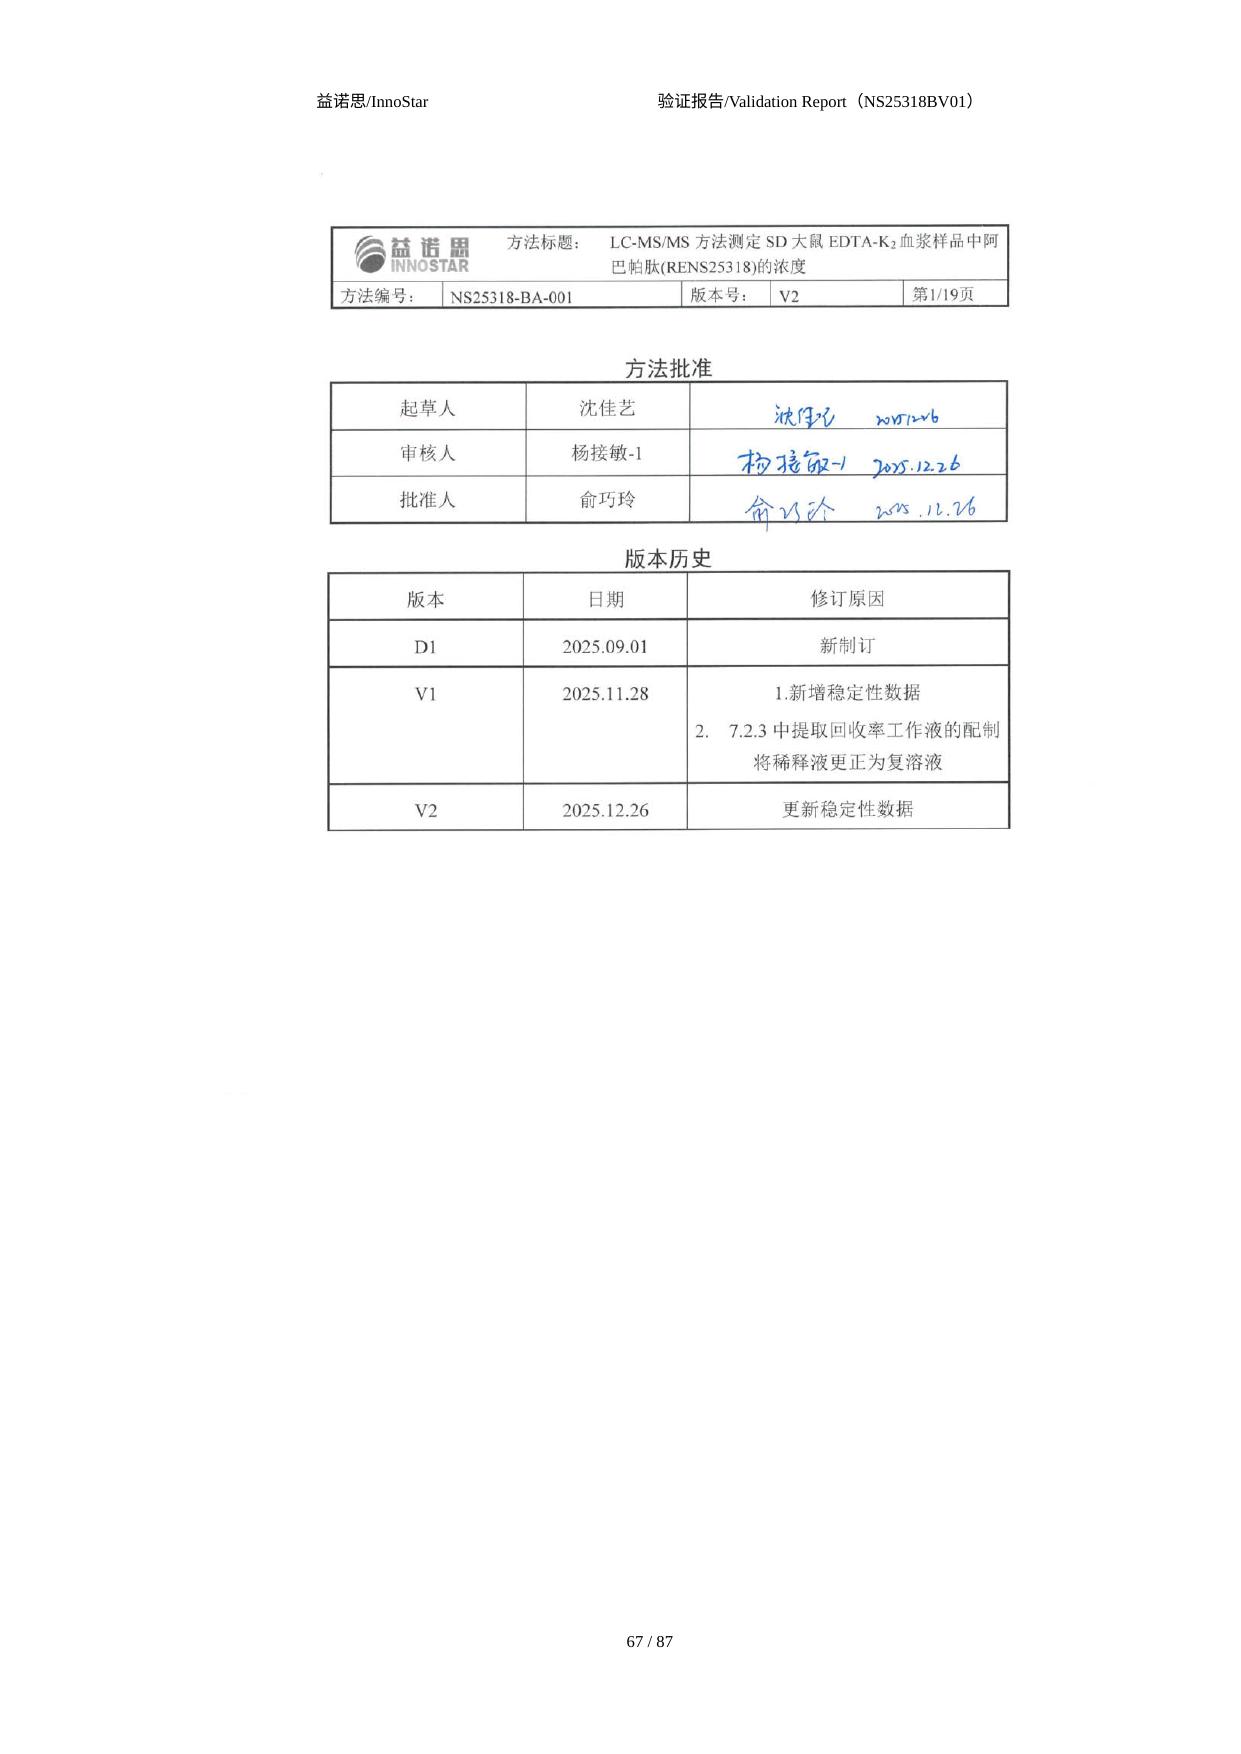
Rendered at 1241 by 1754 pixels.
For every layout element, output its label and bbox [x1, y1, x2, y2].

picture [177, 147, 1123, 1484]
